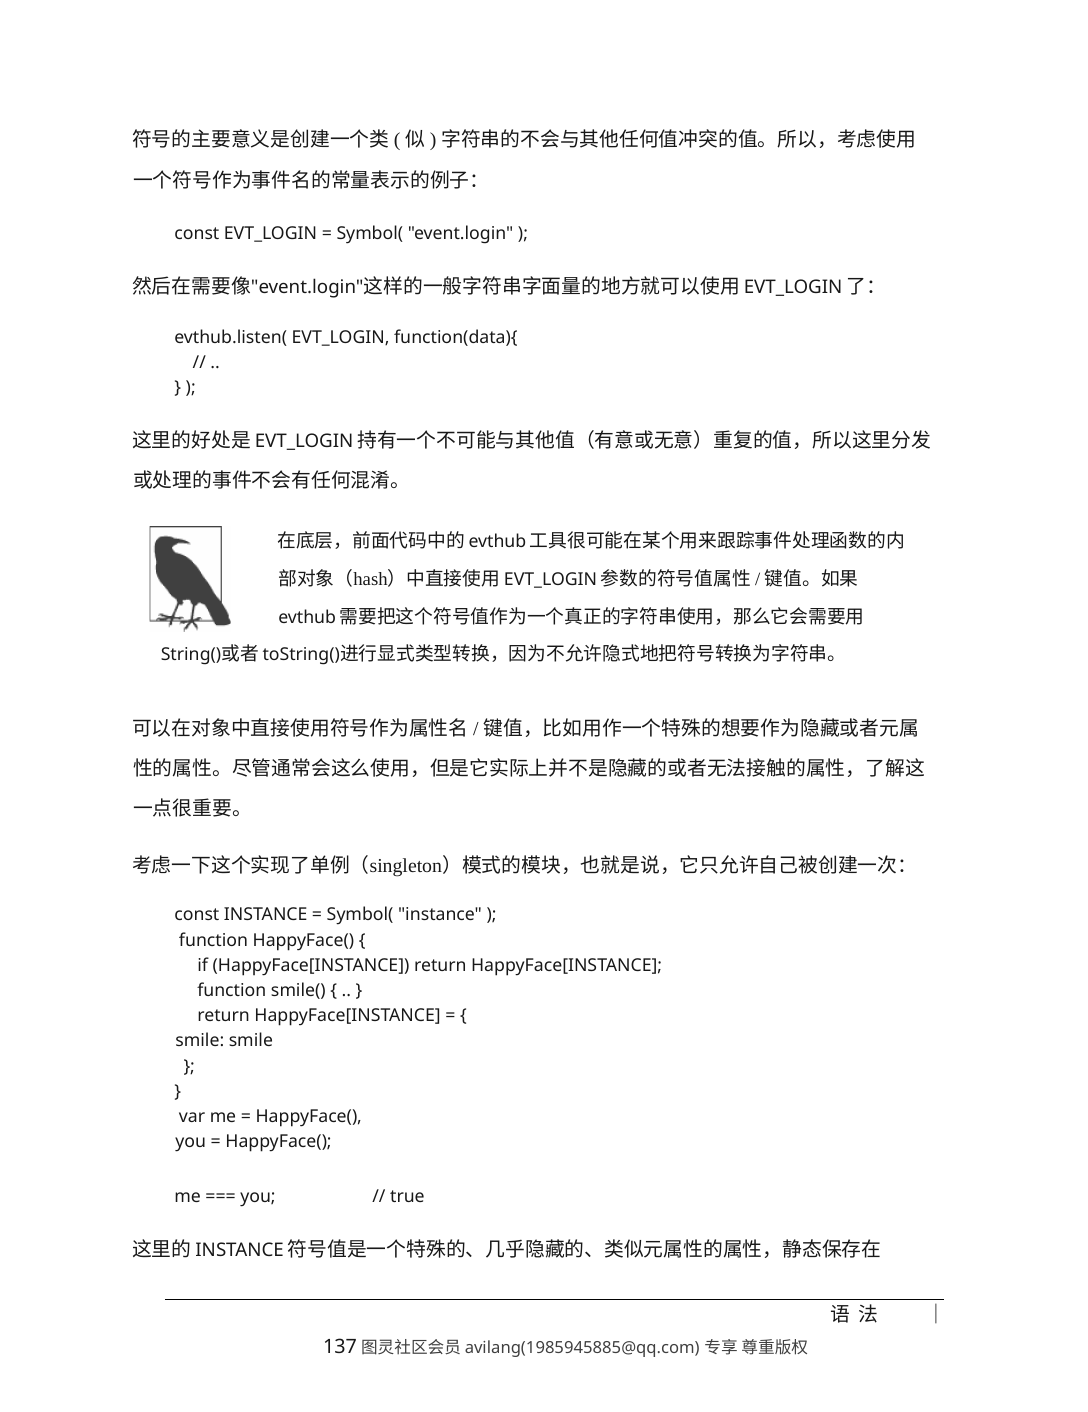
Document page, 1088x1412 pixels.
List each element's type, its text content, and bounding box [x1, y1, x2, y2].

text evthub.listen( EVT_LOGIN, function(data){ [174, 324, 745, 348]
text const INSTANCE = Symbol( "instance" ); [174, 902, 745, 926]
text function HappyFace() { [174, 927, 385, 951]
text 考虑一下这个实现了单例（singleton）模式的模块，也就是说，它只允许自己被创建一次： [132, 849, 932, 878]
text }; [174, 1053, 745, 1077]
text var me = HappyFace(), you = HappyFace(); [174, 1104, 385, 1153]
text } ); [174, 375, 745, 399]
text 可以在对象中直接使用符号作为属性名 / 键值，比如用作一个特殊的想要作为隐藏或者元属性的属性。尽管通常会这么使用，但是它实际上并不是隐藏的或者无法接触的属性，了解这一点很重要。 [132, 712, 932, 821]
text return HappyFace[INSTANCE] = { smile: smile [174, 1003, 491, 1052]
text const EVT_LOGIN = Symbol( "event.login" ); [174, 220, 745, 244]
text } [174, 1078, 745, 1102]
text 这里的INSTANCE符号值是一个特殊的、几乎隐藏的、类似元属性的属性，静态保存在 [132, 1234, 932, 1262]
text 符号的主要意义是创建一个类 ( 似 ) 字符串的不会与其他任何值冲突的值。所以，考虑使用一个符号作为事件名的常量表示的例子： [132, 124, 932, 193]
text 这里的好处是EVT_LOGIN持有一个不可能与其他值（有意或无意）重复的值，所以这里分发或处理的事件不会有任何混淆。 [132, 424, 932, 493]
text function smile() { .. } [174, 978, 429, 1002]
text // .. [174, 349, 745, 373]
text 然后在需要像"event.login"这样的一般字符串字面量的地方就可以使用EVT_LOGIN了： [132, 271, 932, 299]
picture [149, 526, 231, 632]
text me === you; // true [174, 1184, 745, 1208]
text 在底层，前面代码中的evthub工具很可能在某个用来跟踪事件处理函数的内部对象（hash）中直接使用EVT_LOGIN参数的符号值属性 / 键值。如果evthub需要把这个符号值作为一个真正的字符串使用，那么它会需要用 String()或者toString()进行显式类型转换，因为不允许隐式地把符号转换为字符串。 [159, 526, 911, 666]
text if (HappyFace[INSTANCE]) return HappyFace[INSTANCE]; [174, 952, 686, 976]
